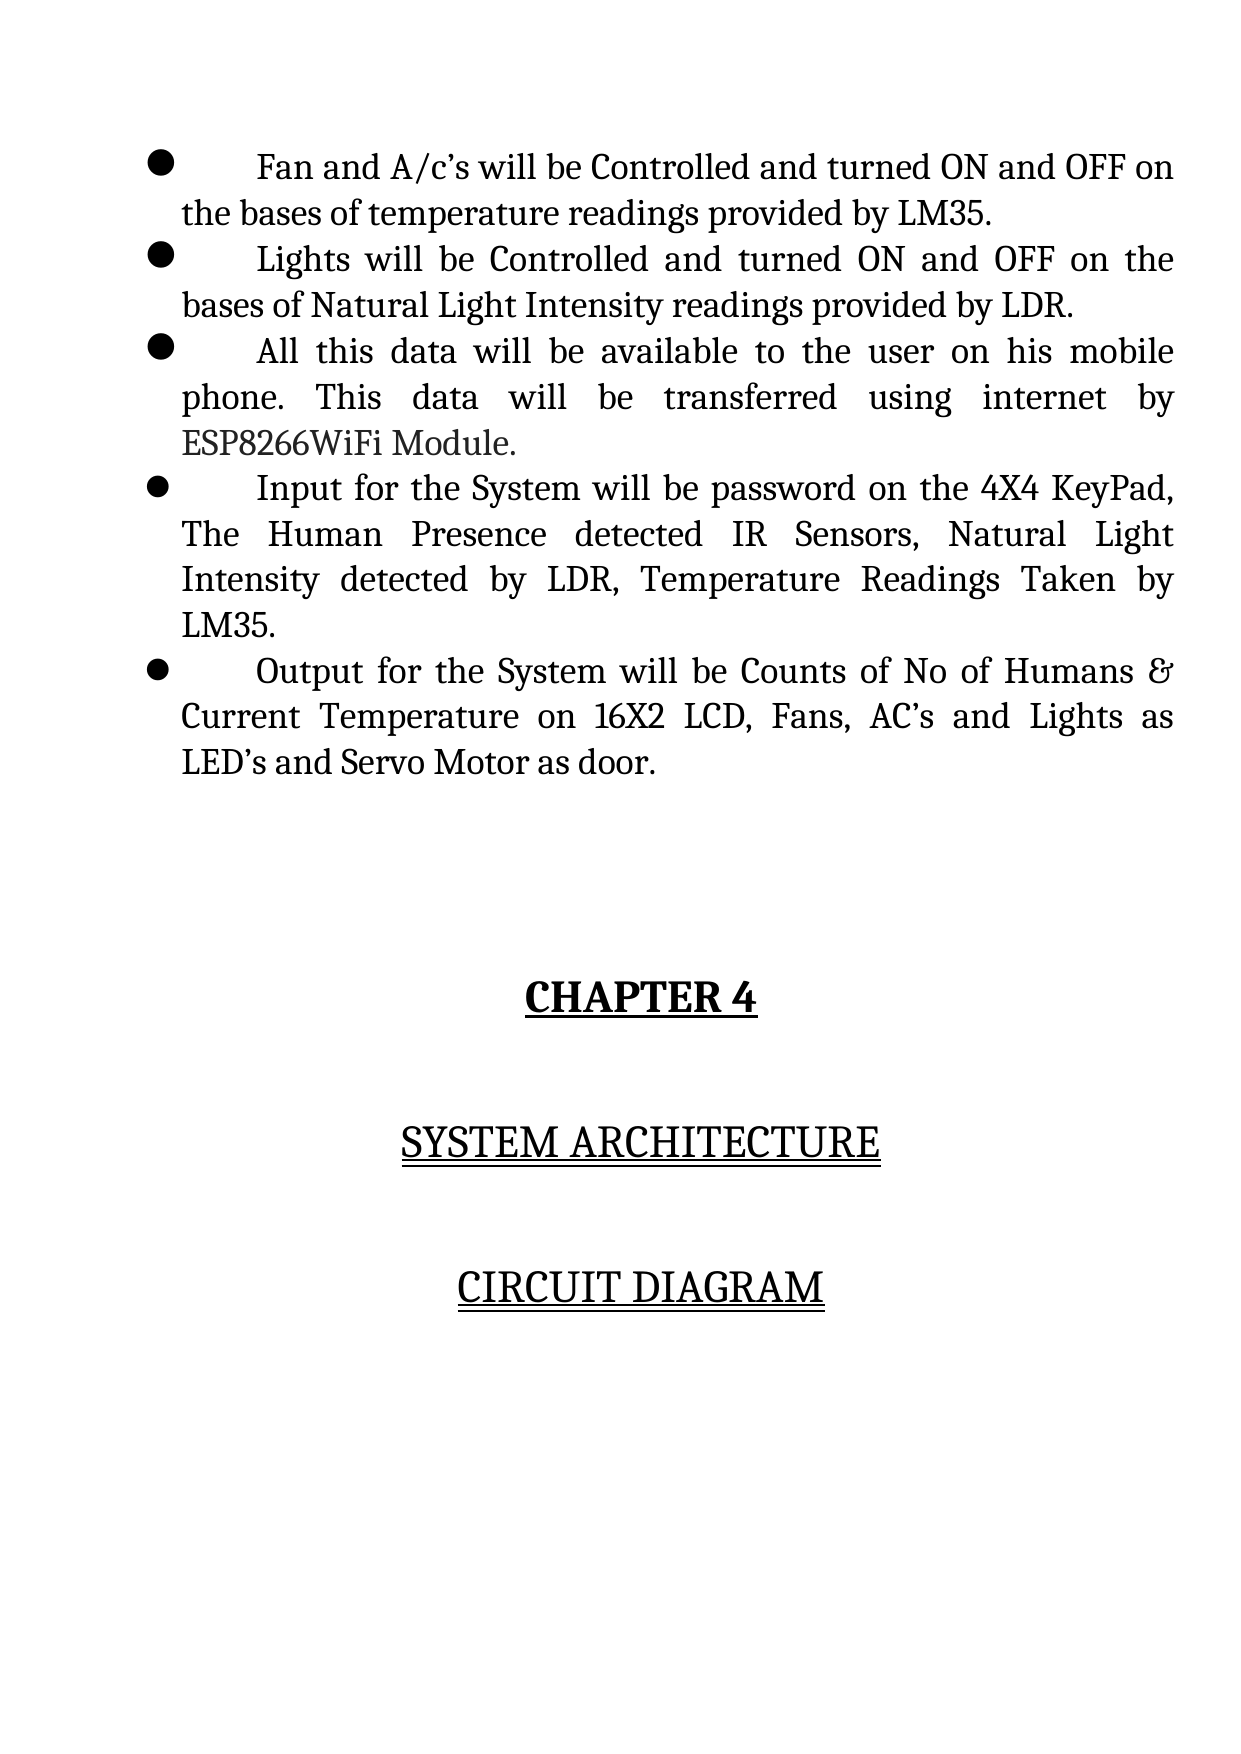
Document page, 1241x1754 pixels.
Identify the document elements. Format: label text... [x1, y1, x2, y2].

text SYSTEM ARCHITECTURE [106, 1116, 1176, 1169]
text CHAPTER 4 [106, 971, 1176, 1024]
text CIRCUIT DIAGRAM [106, 1261, 1176, 1314]
list Input for the System will be password on the 4X4 KeyPad, The Human Presence detected IR Sensors, Natural Light Intensity detected by LDR, Temperature Readings Taken by LM35. [144, 467, 1176, 647]
list Output for the System will be Counts of No of Humans & Current Temperature on 16X2 LCD, Fans, AC’s and Lights as LED’s and Servo Motor as door. [144, 649, 1176, 784]
list All this data will be available to the user on his mobile phone. This data will be transferred using internet by ESP8266WiFi Module. [144, 329, 1176, 464]
list Lights will be Controlled and turned ON and OFF on the bases of Natural Light Intensity readings provided by LDR. [144, 238, 1176, 327]
list Fan and A/c’s will be Controlled and turned ON and OFF on the bases of temperature readings provided by LM35. [144, 146, 1176, 235]
